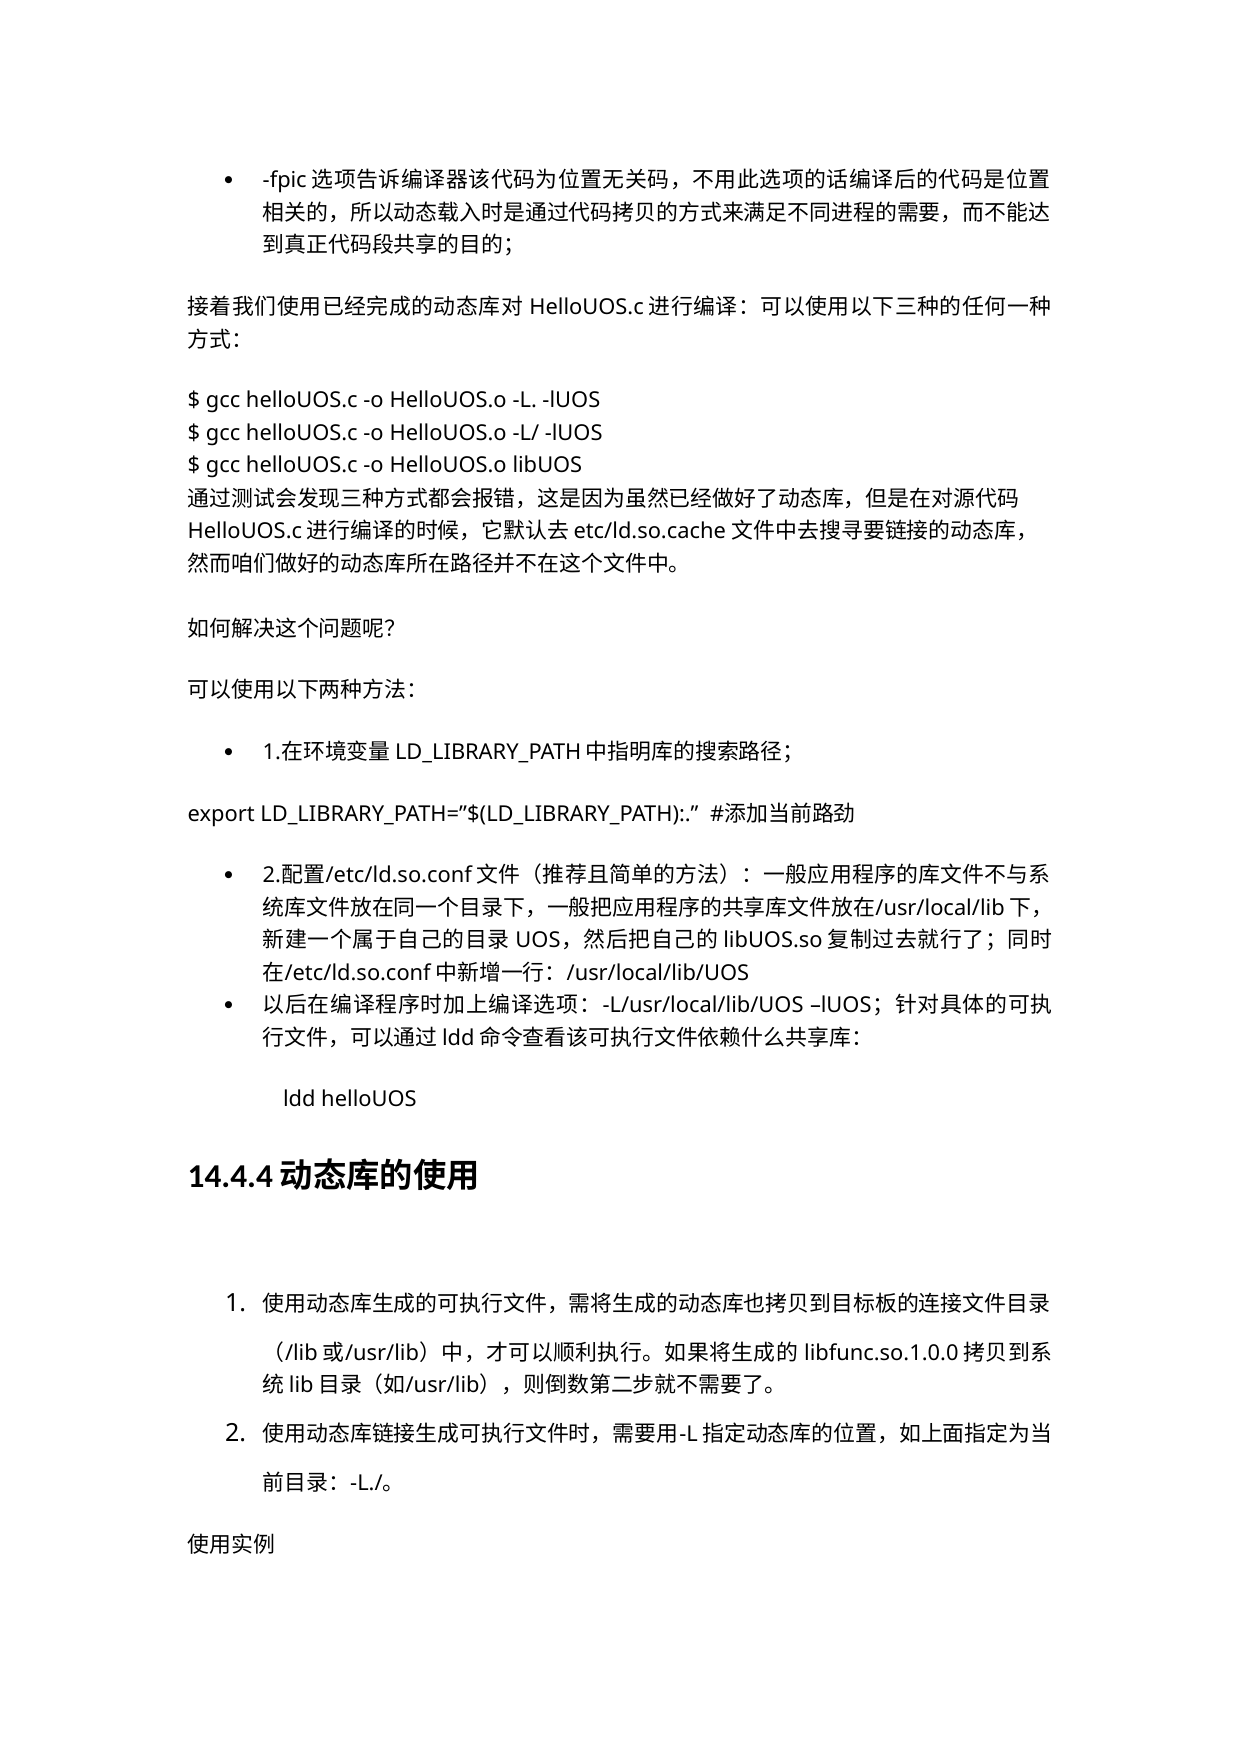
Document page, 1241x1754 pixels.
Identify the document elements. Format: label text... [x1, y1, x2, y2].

list 使用动态库生成的可执行文件，需将生成的动态库也拷贝到目标板的连接文件目录（/lib或/usr/lib）中，才可以顺利执行。如果将生成的libfunc.so.1.0.0拷贝到系统lib目录（如/usr/lib），则倒数第二步就不需要了。 [225, 1269, 1053, 1399]
text export LD_LIBRARY_PATH=”$(LD_LIBRARY_PATH):.” #添加当前路劲 [187, 795, 1053, 828]
list 2.配置/etc/ld.so.conf文件（推荐且简单的方法）：一般应用程序的库文件不与系统库文件放在同一个目录下，一般把应用程序的共享库文件放在/usr/local/lib下，新建一个属于自己的目录UOS，然后把自己的libUOS.so复制过去就行了；同时在/etc/ld.so.conf中新增一行：/usr/local/lib/UOS [225, 857, 1053, 987]
subtitle 14.4.4动态库的使用 [187, 1141, 1053, 1206]
list 1.在环境变量LD_LIBRARY_PATH中指明库的搜索路径； [225, 734, 1053, 766]
text $ gcc helloUOS.c -o HelloUOS.o -L. -lUOS [187, 383, 1053, 415]
text 使用实例 [187, 1526, 1053, 1559]
text 如何解决这个问题呢？ [187, 610, 1053, 643]
text $ gcc helloUOS.c -o HelloUOS.o -L/ -lUOS [187, 415, 1053, 448]
list 使用动态库链接生成可执行文件时，需要用-L指定动态库的位置，如上面指定为当前目录：-L./。 [225, 1399, 1053, 1497]
list 以后在编译程序时加上编译选项：-L/usr/local/lib/UOS –lUOS；针对具体的可执行文件，可以通过ldd命令查看该可执行文件依赖什么共享库： [225, 987, 1053, 1052]
text 可以使用以下两种方法： [187, 672, 1053, 704]
text ldd helloUOS [187, 1081, 1053, 1114]
text 通过测试会发现三种方式都会报错，这是因为虽然已经做好了动态库，但是在对源代码HelloUOS.c进行编译的时候，它默认去etc/ld.so.cache 文件中去搜寻要链接的动态库，然而咱们做好的动态库所在路径并不在这个文件中。 [187, 480, 1053, 578]
list 接着我们使用已经完成的动态库对HelloUOS.c进行编译：可以使用以下三种的任何一种方式： [187, 289, 1053, 354]
list -fpic选项告诉编译器该代码为位置无关码，不用此选项的话编译后的代码是位置相关的，所以动态载入时是通过代码拷贝的方式来满足不同进程的需要，而不能达到真正代码段共享的目的； [225, 162, 1053, 259]
text $ gcc helloUOS.c -o HelloUOS.o libUOS [187, 448, 1053, 480]
